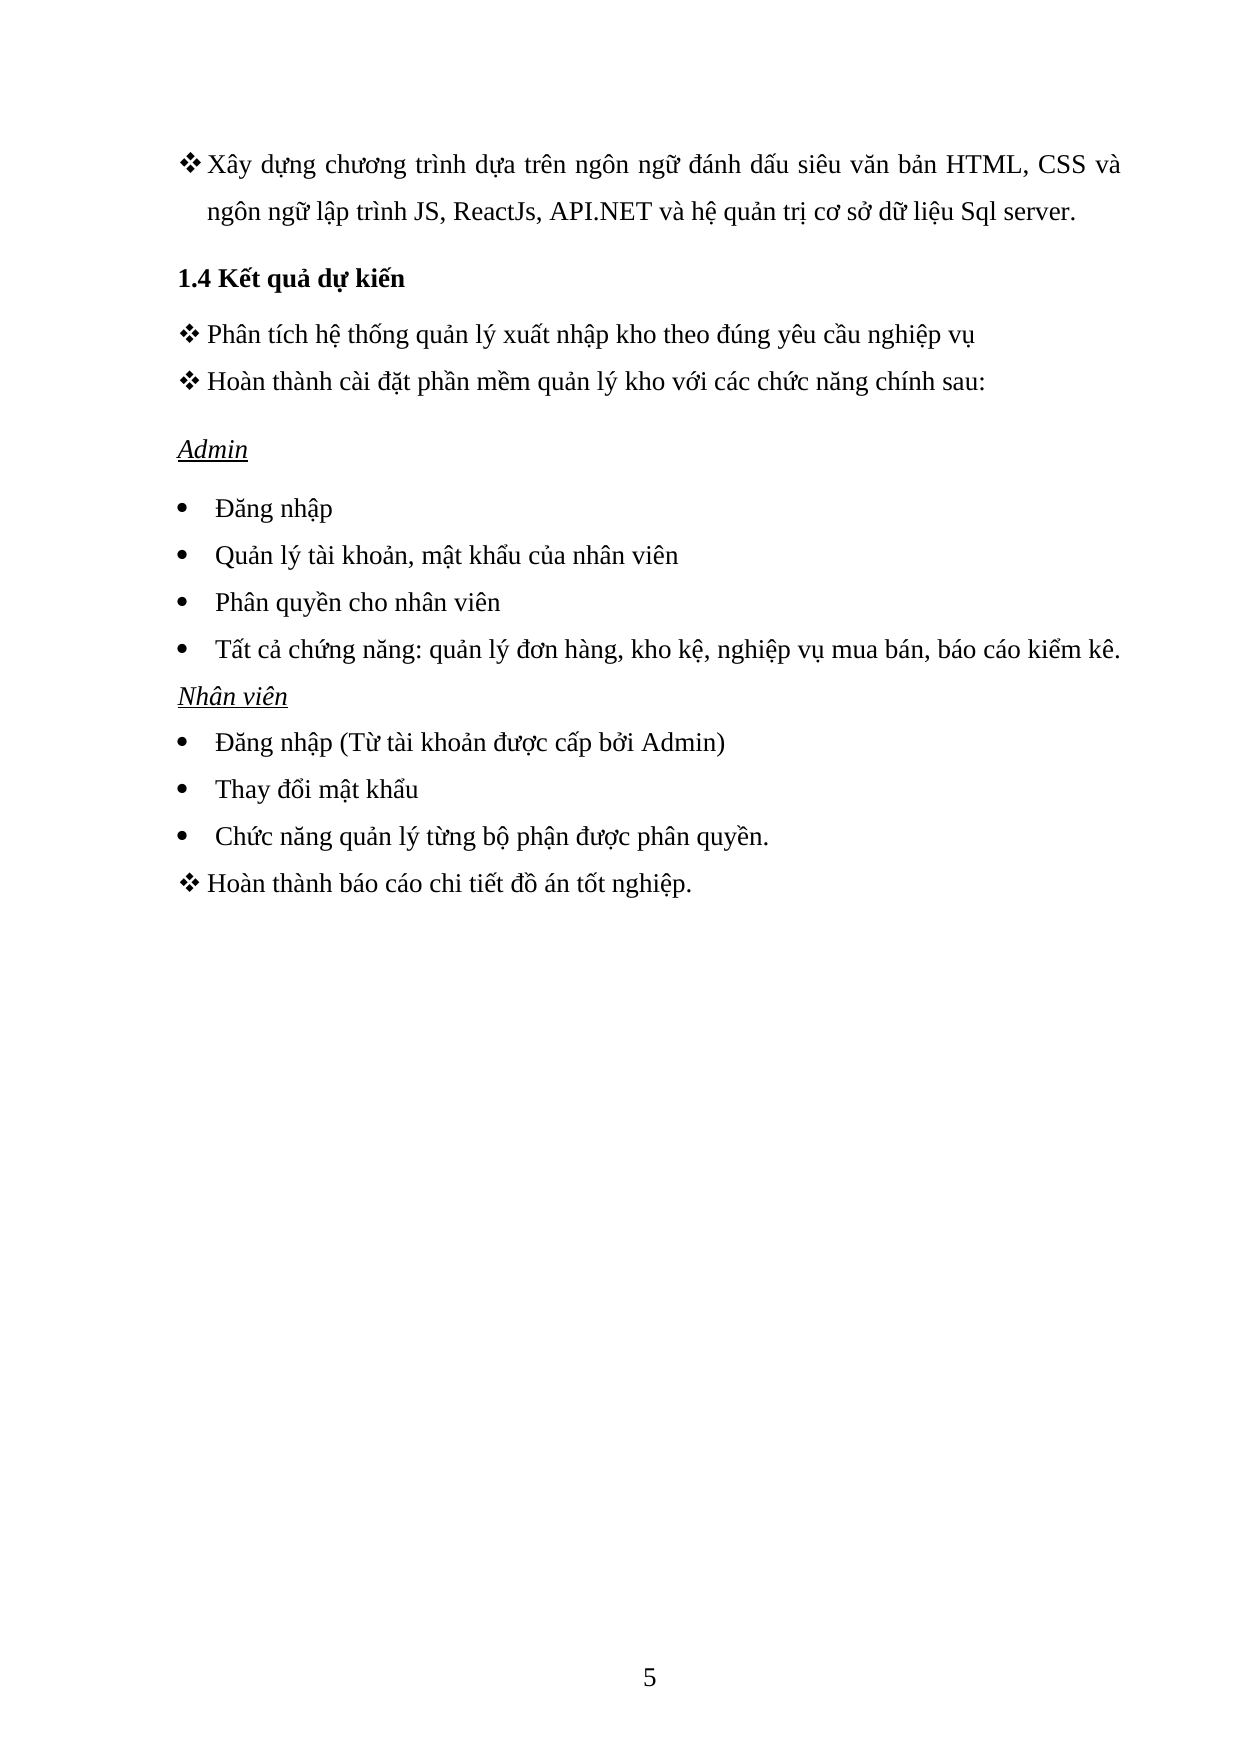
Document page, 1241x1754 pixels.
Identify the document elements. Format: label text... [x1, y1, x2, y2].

list Quản lý tài khoản, mật khẩu của nhân viên [177, 539, 1122, 570]
list Phân quyền cho nhân viên [177, 586, 1122, 617]
list Đăng nhập [177, 492, 1122, 523]
list Thay đổi mật khẩu [177, 773, 1122, 804]
text Nhân viên [177, 680, 1122, 711]
text Admin [177, 433, 1122, 464]
list Hoàn thành cài đặt phần mềm quản lý kho với các chức năng chính sau: [177, 365, 1122, 397]
list Chức năng quản lý từng bộ phận được phân quyền. [177, 820, 1122, 851]
list Hoàn thành báo cáo chi tiết đồ án tốt nghiệp. [177, 867, 1122, 898]
subtitle Kết quả dự kiến [177, 262, 1122, 293]
list Phân tích hệ thống quản lý xuất nhập kho theo đúng yêu cầu nghiệp vụ [177, 318, 1122, 350]
list Xây dựng chương trình dựa trên ngôn ngữ đánh dấu siêu văn bản HTML, CSS và ngôn ngữ lập trình JS, ReactJs, API.NET và hệ quản trị cơ sở dữ liệu Sql server. [177, 148, 1122, 226]
list Tất cả chứng năng: quản lý đơn hàng, kho kệ, nghiệp vụ mua bán, báo cáo kiểm kê. [177, 633, 1122, 664]
list Đăng nhập (Từ tài khoản được cấp bởi Admin) [177, 726, 1122, 758]
